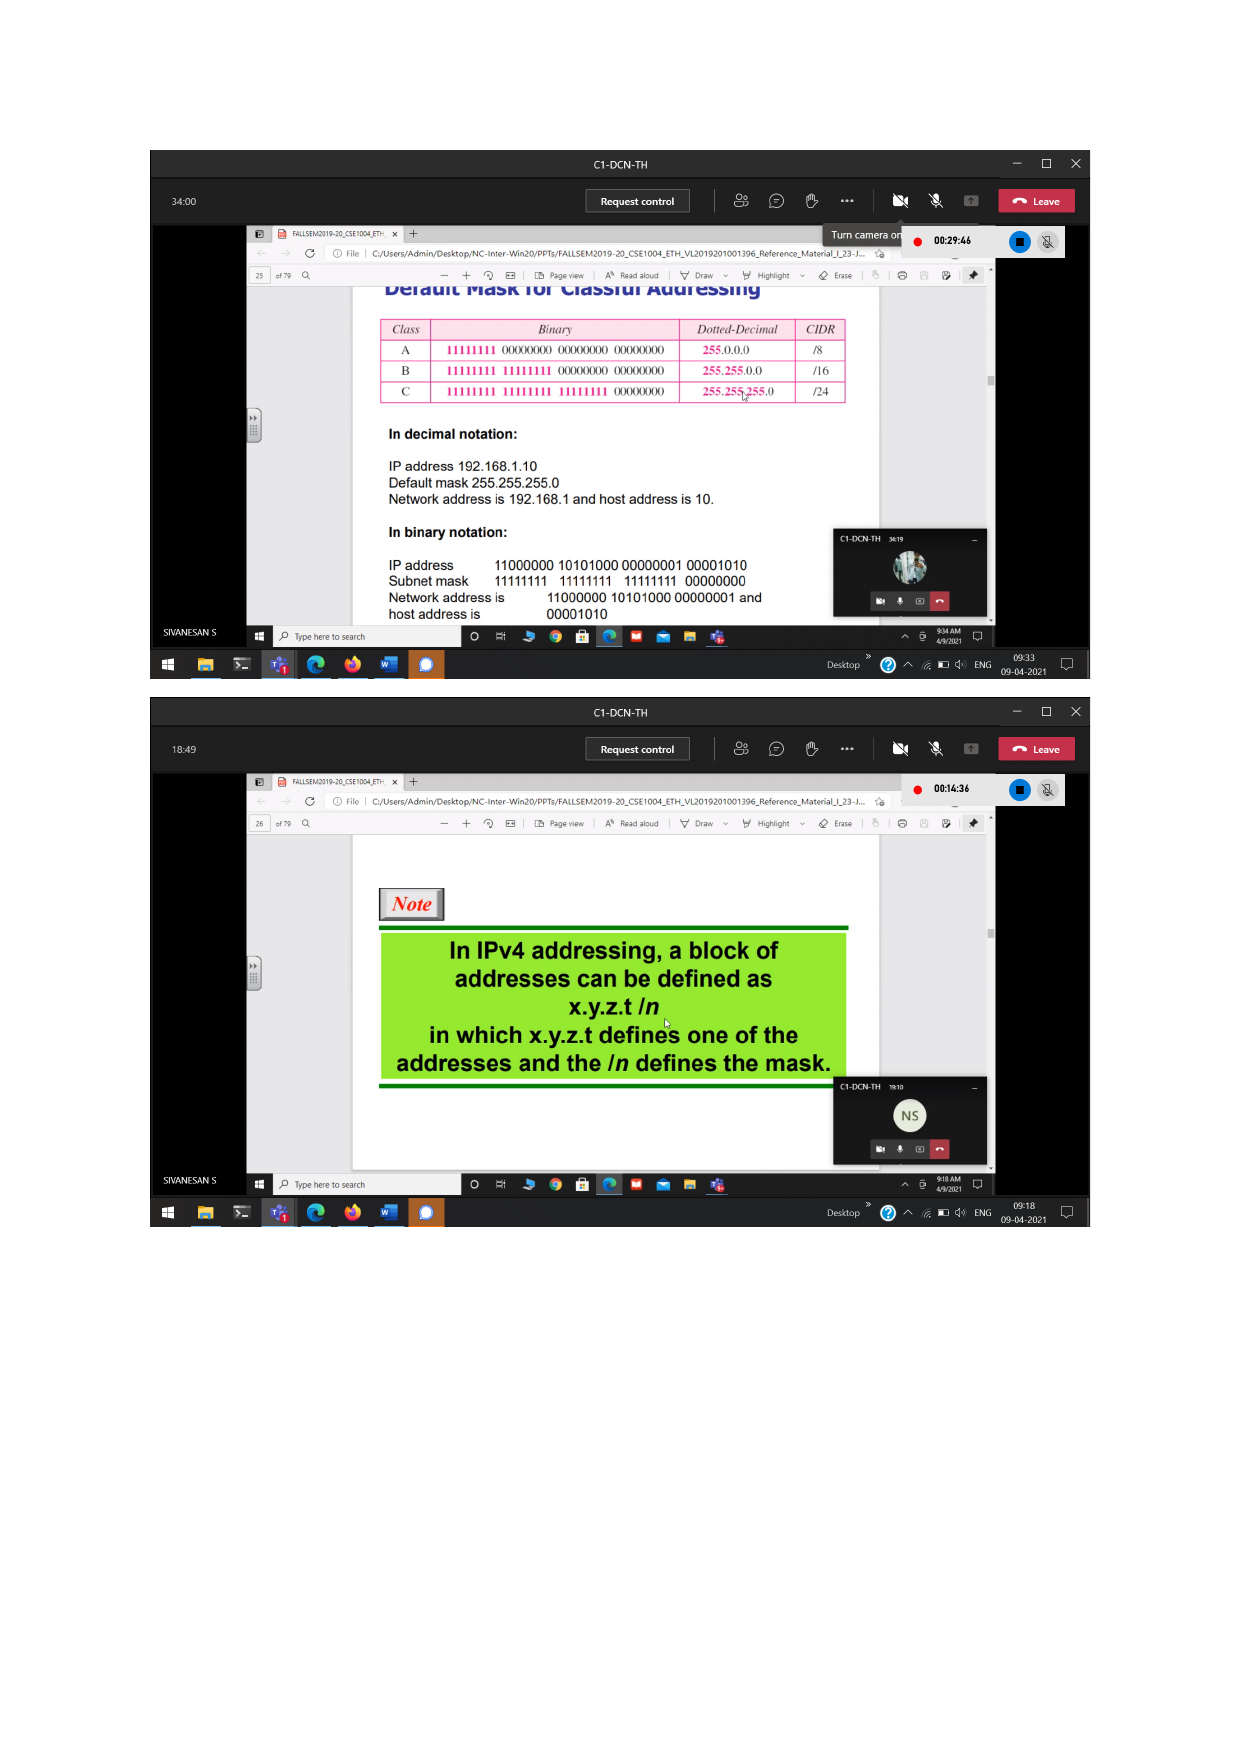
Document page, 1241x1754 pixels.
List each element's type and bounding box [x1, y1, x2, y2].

picture [150, 150, 1091, 679]
picture [150, 697, 1091, 1227]
